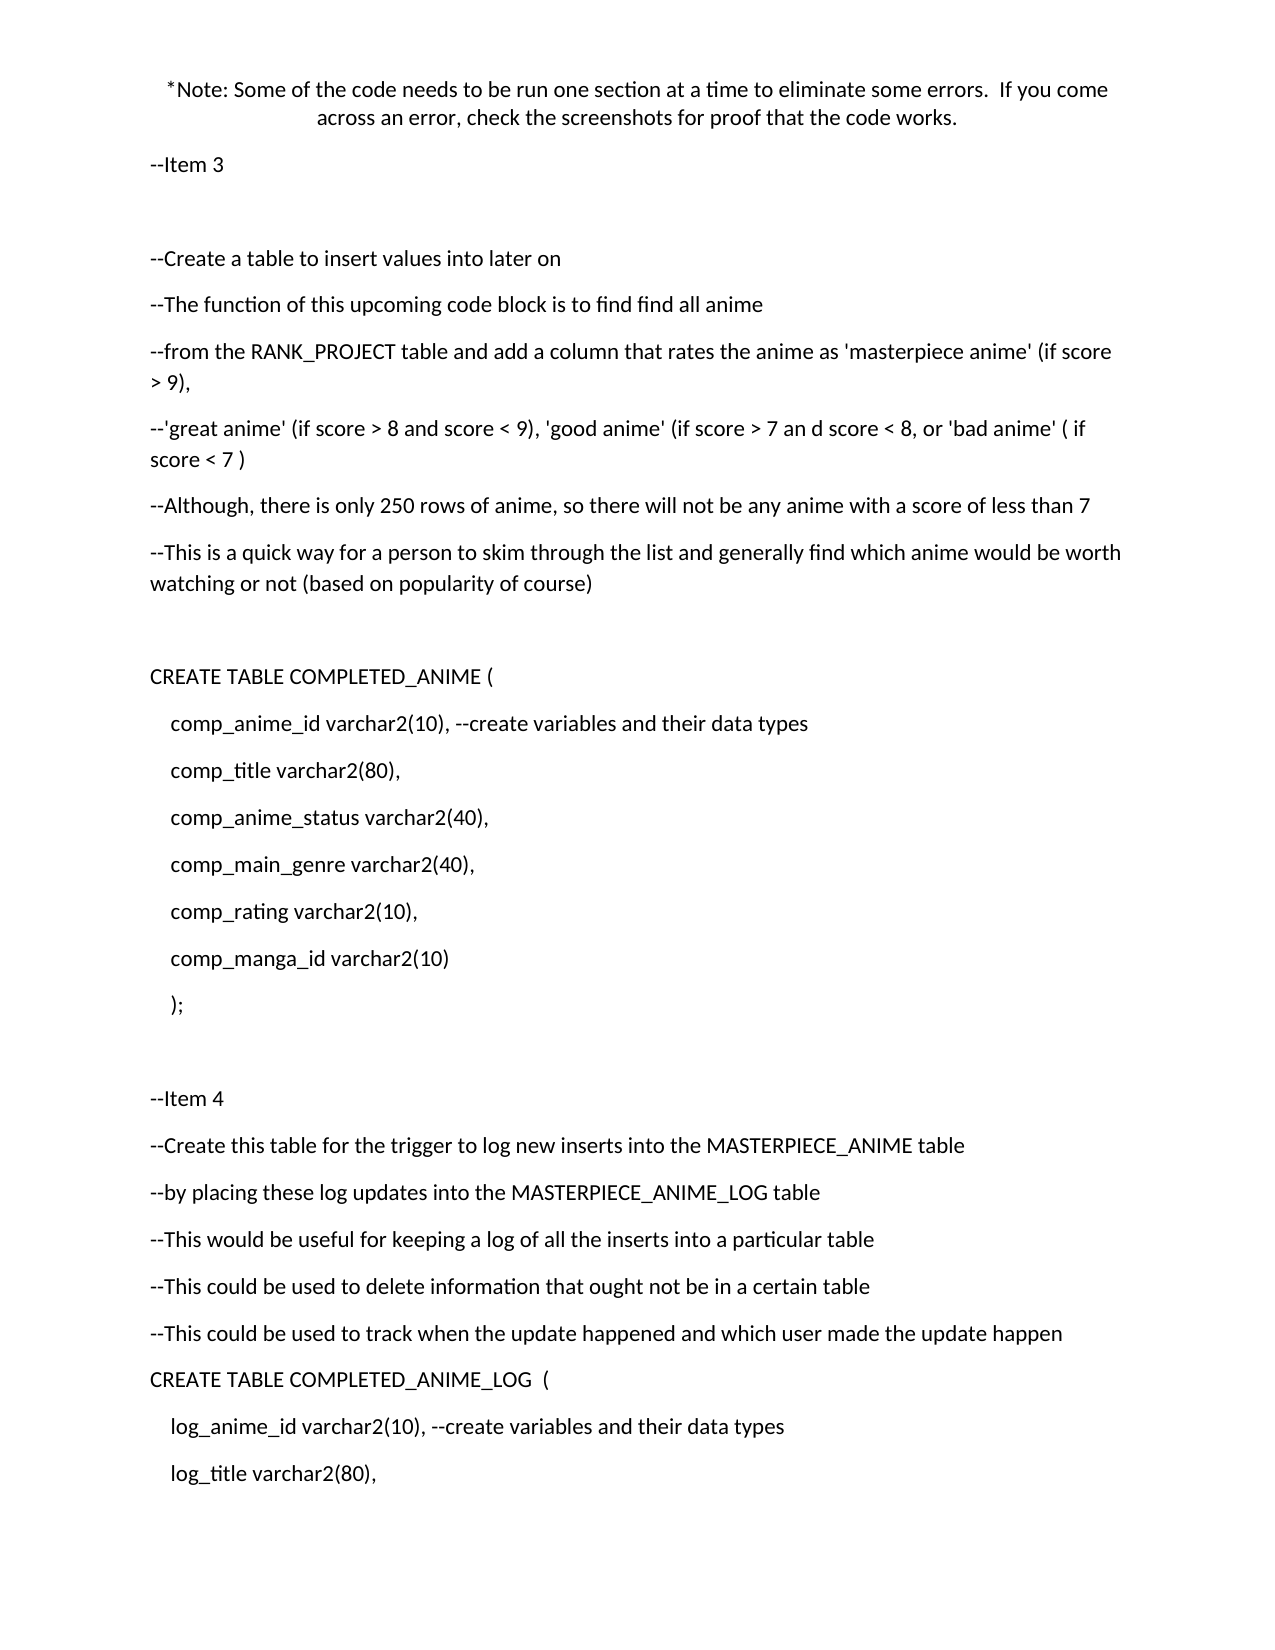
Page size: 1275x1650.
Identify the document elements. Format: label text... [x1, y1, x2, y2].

text --'great anime' (if score > 8 and score < 9), 'good anime' (if score > 7 an d score < 8, or 'bad anime' ( if score < 7 ) [150, 414, 1125, 473]
text comp_anime_id varchar2(10), --create variables and their data types [150, 709, 1125, 737]
text comp_main_genre varchar2(40), [150, 850, 1125, 878]
text --Although, there is only 250 rows of anime, so there will not be any anime with a score of less than 7 [150, 492, 1125, 520]
text comp_manga_id varchar2(10) [150, 944, 1125, 972]
text --This could be used to track when the update happened and which user made the update happen [150, 1319, 1125, 1347]
text CREATE TABLE COMPLETED_ANIME_LOG ( [150, 1366, 1125, 1394]
text --by placing these log updates into the MASTERPIECE_ANIME_LOG table [150, 1178, 1125, 1206]
text log_anime_id varchar2(10), --create variables and their data types [150, 1412, 1125, 1441]
text comp_anime_status varchar2(40), [150, 803, 1125, 831]
text log_title varchar2(80), [150, 1459, 1125, 1487]
text --from the RANK_PROJECT table and add a column that rates the anime as 'masterpiece anime' (if score > 9), [150, 337, 1125, 396]
text --Item 4 [150, 1084, 1125, 1112]
text --The function of this upcoming code block is to find find all anime [150, 291, 1125, 319]
text comp_rating varchar2(10), [150, 897, 1125, 925]
text comp_title varchar2(80), [150, 756, 1125, 784]
text --Create a table to insert values into later on [150, 244, 1125, 272]
text --This is a quick way for a person to skim through the list and generally find which anime would be worth watching or not (based on popularity of course) [150, 538, 1125, 597]
text CREATE TABLE COMPLETED_ANIME ( [150, 662, 1125, 691]
text ); [150, 991, 1125, 1019]
text --Item 3 [150, 150, 1125, 178]
text --This could be used to delete information that ought not be in a certain table [150, 1272, 1125, 1300]
text --Create this table for the trigger to log new inserts into the MASTERPIECE_ANIME table [150, 1131, 1125, 1159]
text --This would be useful for keeping a log of all the inserts into a particular table [150, 1225, 1125, 1253]
